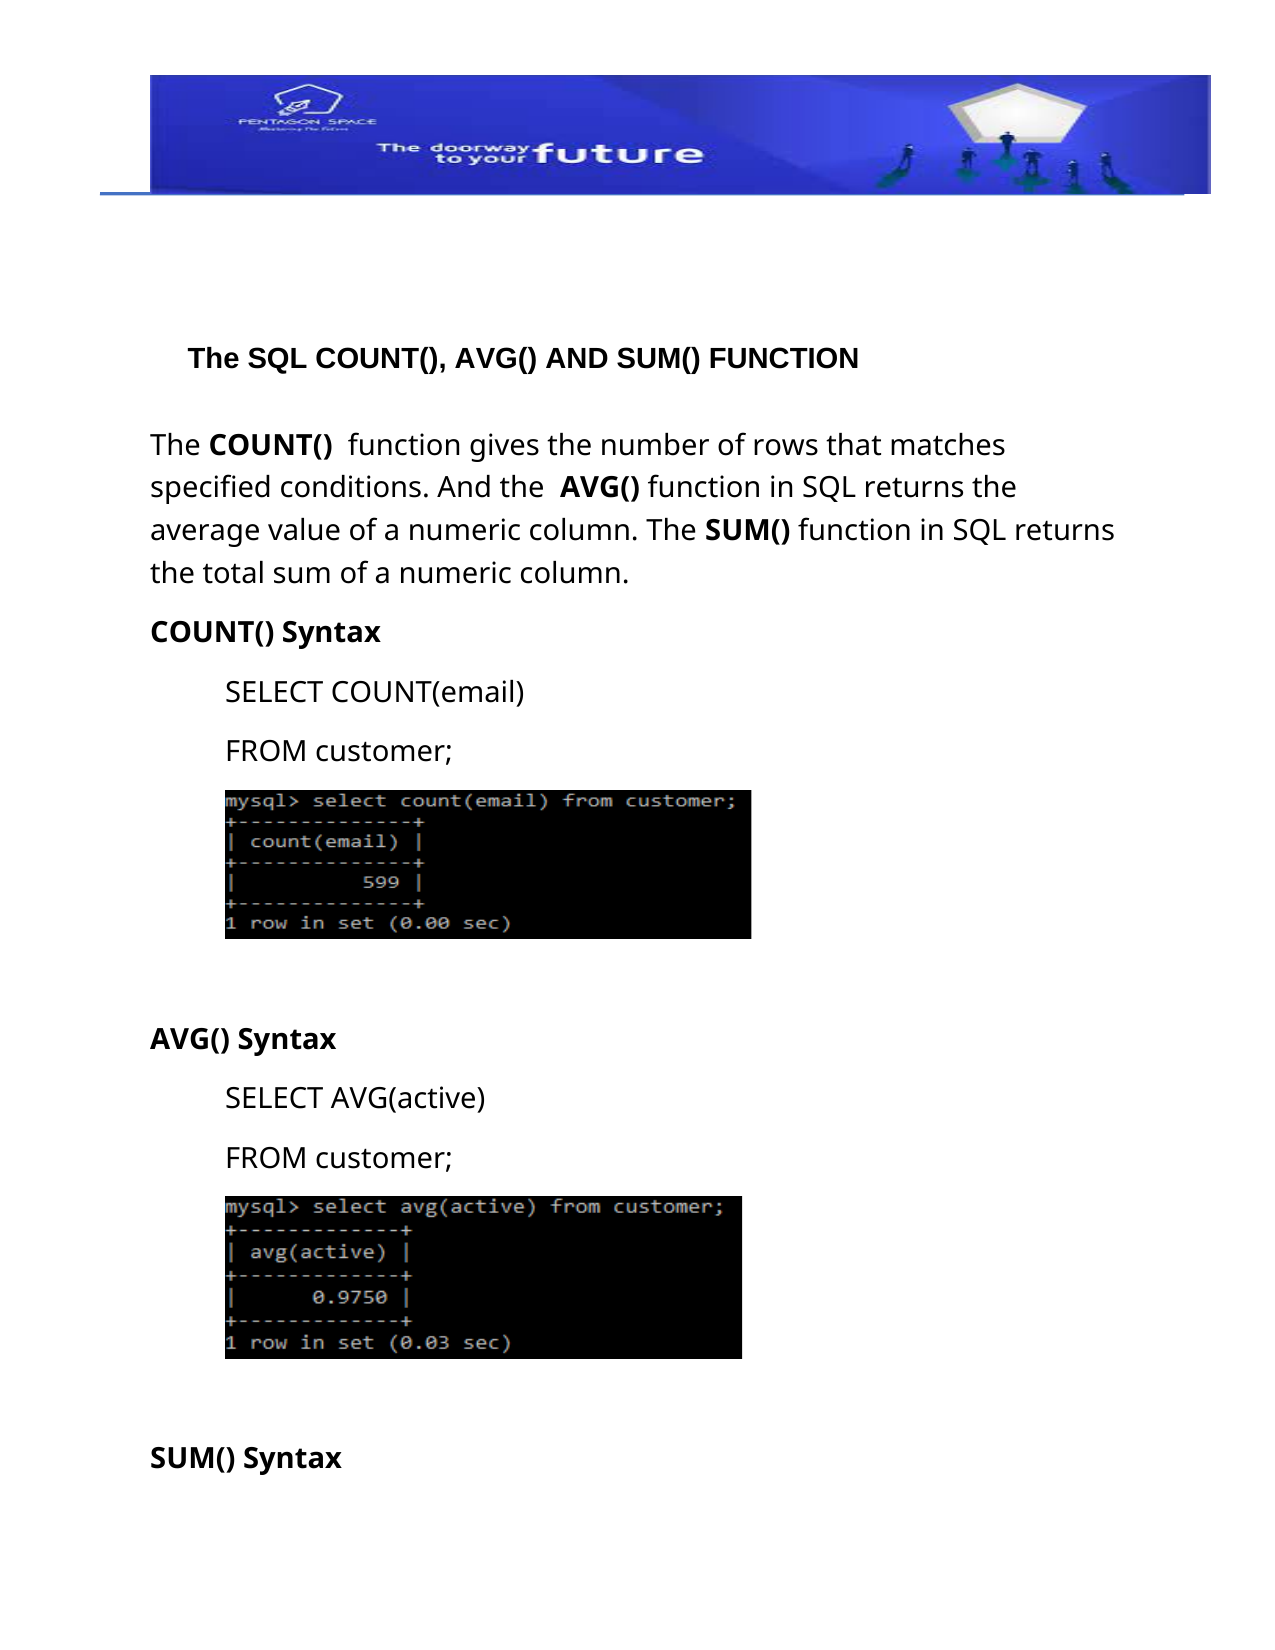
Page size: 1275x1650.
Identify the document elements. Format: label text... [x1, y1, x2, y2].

subtitle The SQL COUNT(), AVG() AND SUM() FUNCTION [187, 341, 1125, 374]
text COUNT() Syntax [150, 612, 1125, 651]
text SELECT COUNT(email) [150, 671, 1125, 711]
text AVG() Syntax [150, 1018, 1125, 1058]
text FROM customer; [150, 731, 1125, 770]
text SUM() Syntax [150, 1438, 1125, 1477]
picture [225, 1196, 743, 1359]
picture [225, 790, 752, 939]
text SELECT AVG(active) [150, 1078, 1125, 1117]
picture [150, 75, 1211, 194]
text The COUNT() function gives the number of rows that matches specified conditions. And the AVG() function in SQL returns the average value of a numeric column. The SUM() function in SQL returns the total sum of a numeric column. [150, 424, 1125, 592]
text FROM customer; [150, 1137, 1125, 1177]
